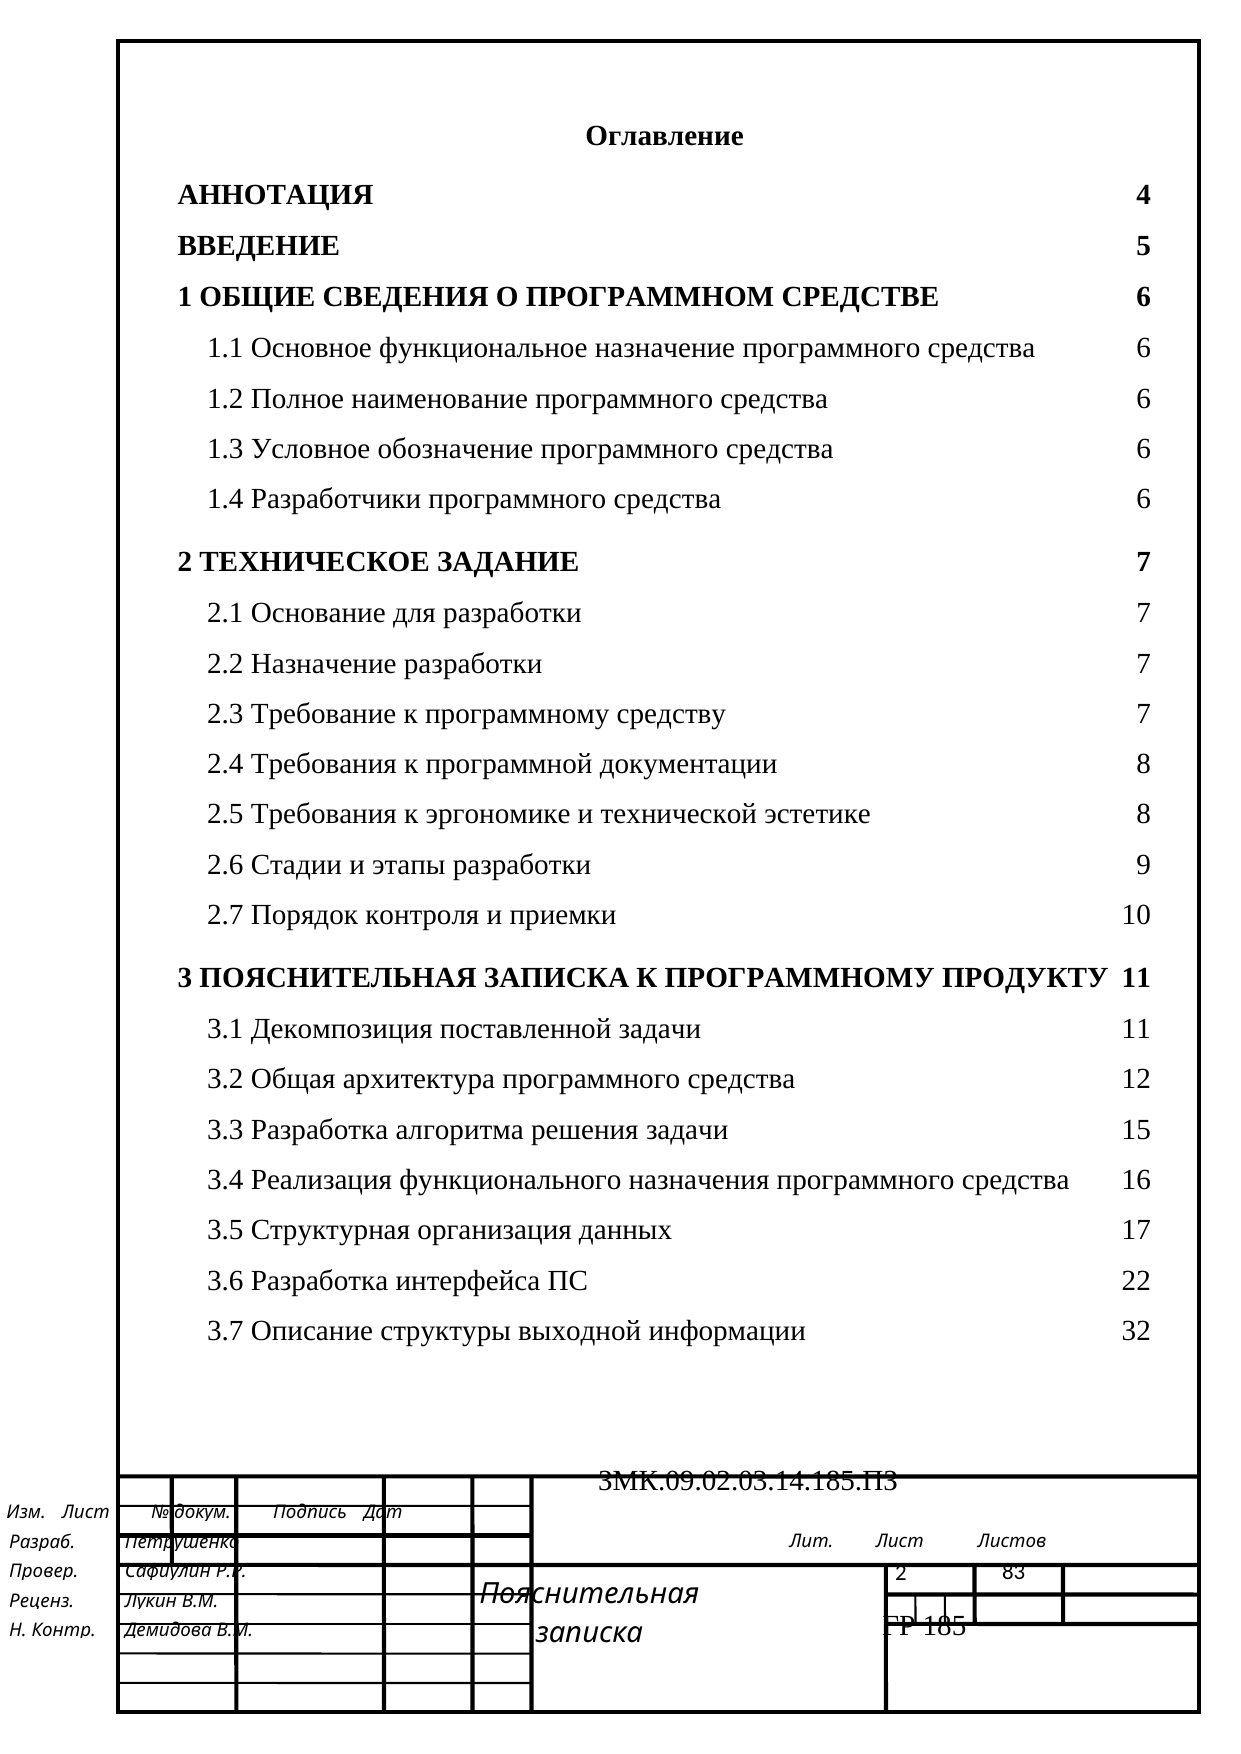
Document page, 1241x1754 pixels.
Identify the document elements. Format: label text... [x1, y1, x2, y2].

text 1 ОБЩИЕ СВЕДЕНИЯ О ПРОГРАММНОМ СРЕДСТВЕ 6 [177, 279, 1152, 313]
text 2 ТЕХНИЧЕСКОЕ ЗАДАНИЕ 7 [177, 544, 1152, 578]
text 2.3 Требование к программному средству 7 [177, 696, 1152, 729]
text Аннотация 4 [177, 177, 1152, 211]
text 3.6 Разработка интерфейса ПС 22 [177, 1263, 1152, 1296]
text 3.5 Структурная организация данных 17 [177, 1212, 1152, 1246]
text 3.3 Разработка алгоритма решения задачи 15 [177, 1112, 1152, 1145]
text 1.1 Основное функциональное назначение программного средства 6 [177, 331, 1152, 364]
text 2.4 Требования к программной документации 8 [177, 746, 1152, 780]
text 2.7 Порядок контроля и приемки 10 [177, 897, 1152, 931]
text 1.3 Условное обозначение программного средства 6 [177, 431, 1152, 465]
text Введение 5 [177, 228, 1152, 262]
text Оглавление [177, 118, 1152, 152]
text 3.4 Реализация функционального назначения программного средства 16 [177, 1162, 1152, 1196]
text 2.2 Назначение разработки 7 [177, 646, 1152, 679]
text 3 ПОЯСНИТЕЛЬНАЯ ЗАПИСКА К ПРОГРАММНОМУ ПРОДУКТУ 11 [177, 960, 1152, 994]
text 2.1 Основание для разработки 7 [177, 595, 1152, 629]
text 2.5 Требования к эргономике и технической эстетике 8 [177, 797, 1152, 830]
text 3.1 Декомпозиция поставленной задачи 11 [177, 1011, 1152, 1045]
text 1.2 Полное наименование программного средства 6 [177, 381, 1152, 414]
text 3.2 Общая архитектура программного средства 12 [177, 1061, 1152, 1095]
text 2.6 Стадии и этапы разработки 9 [177, 847, 1152, 881]
text 1.4 Разработчики программного средства 6 [177, 482, 1152, 515]
text 3.7 Описание структуры выходной информации 32 [177, 1313, 1152, 1347]
